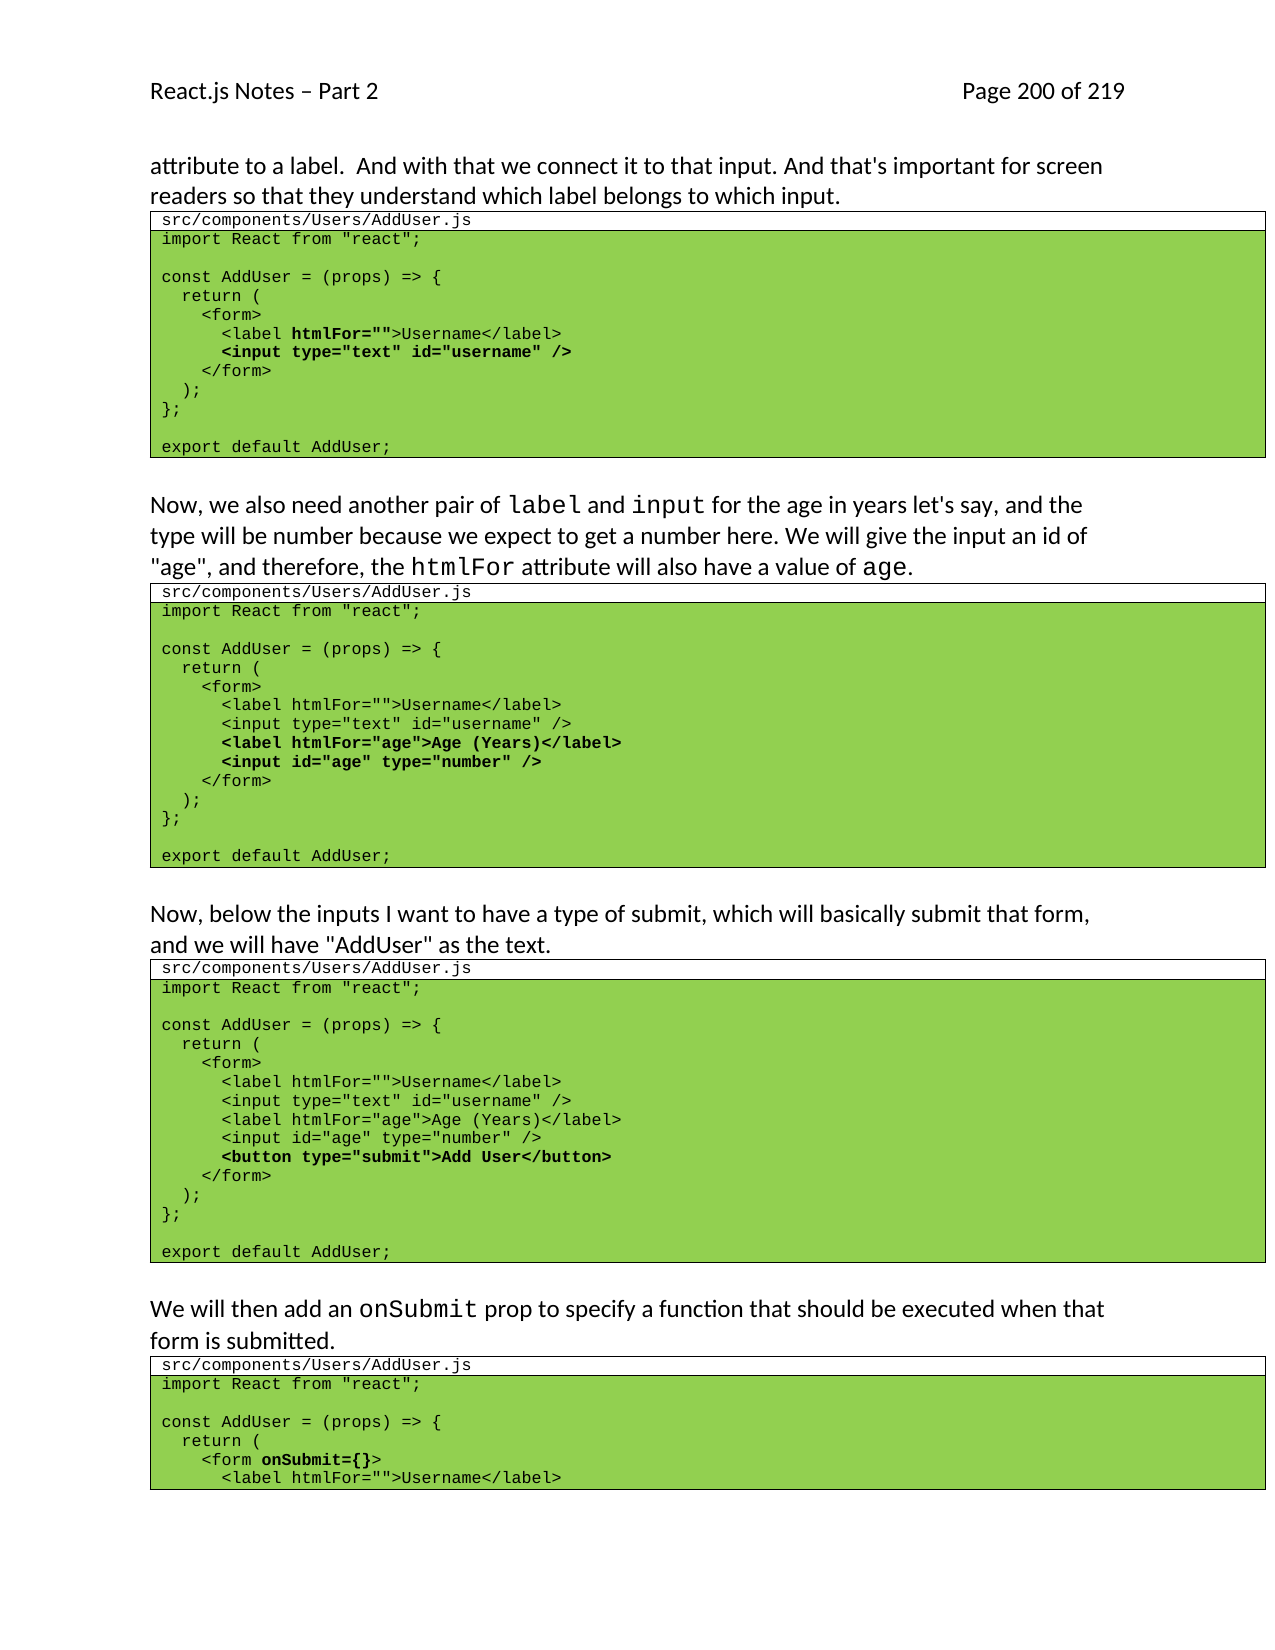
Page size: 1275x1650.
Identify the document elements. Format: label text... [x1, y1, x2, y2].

text We will then add an onSubmit prop to specify a function that should be executed when that form is submitted. [150, 1293, 1125, 1356]
table_cell import React from "react"; const AddUser = (props) => { return ( <form> <label htmlFor="">Username</label> <input type="text" id="username" /> </form> ); }; export default AddUser; [151, 231, 1265, 457]
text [150, 150, 1125, 211]
table_header src/components/Users/AddUser.js [151, 1357, 1265, 1375]
table_header src/components/Users/AddUser.js [151, 584, 1265, 602]
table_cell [151, 1376, 1265, 1489]
table_cell import React from "react"; const AddUser = (props) => { return ( <form> <label htmlFor="">Username</label> <input type="text" id="username" /> <label htmlFor="age">Age (Years)</label> <input id="age" type="number" /> </form> ); }; export default AddUser; [151, 603, 1265, 867]
table_header src/components/Users/AddUser.js [151, 960, 1265, 979]
text Now, we also need another pair of label and input for the age in years let's say, and the type will be number because we expect to get a number here. We will give the input an id of "age", and therefore, the htmlFor attribute will also have a value of age. [150, 489, 1125, 583]
text Now, below the inputs I want to have a type of submit, which will basically submit that form, and we will have "AddUser" as the text. [150, 898, 1125, 959]
table_cell import React from "react"; const AddUser = (props) => { return ( <form> <label htmlFor="">Username</label> <input type="text" id="username" /> <label htmlFor="age">Age (Years)</label> <input id="age" type="number" /> <button type="submit">Add User</button> </form> ); }; export default AddUser; [151, 980, 1265, 1262]
table_header src/components/Users/AddUser.js [151, 212, 1265, 230]
